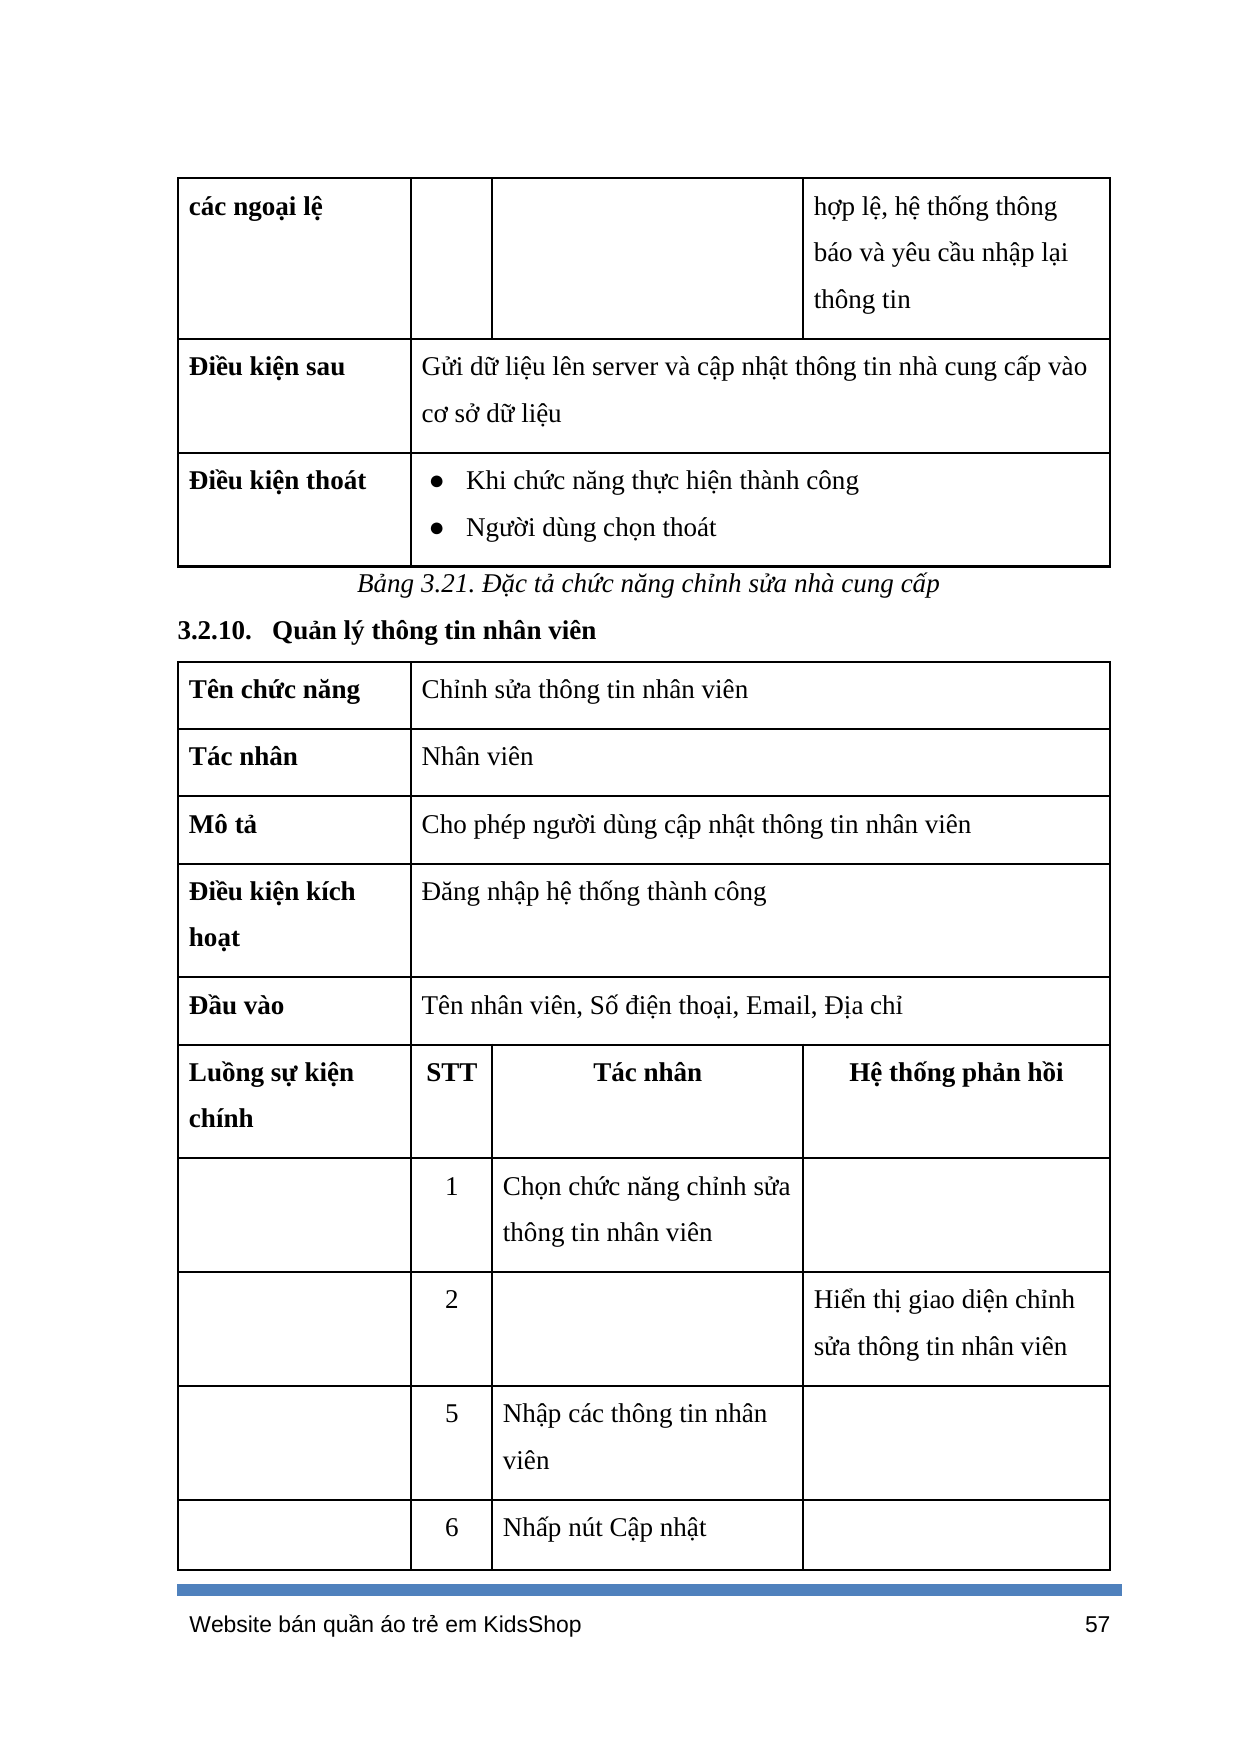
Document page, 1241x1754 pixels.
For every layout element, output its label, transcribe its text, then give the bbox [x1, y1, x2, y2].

table_cell Tên nhân viên, Số điện thoại, Email, Địa chỉ [412, 978, 1109, 1043]
table_cell [804, 1159, 1109, 1271]
table_cell [179, 1273, 410, 1385]
table_cell 1 [412, 1159, 491, 1271]
table_cell 2 [412, 1273, 491, 1385]
table_cell [179, 1159, 410, 1271]
text Bảng 3.21. Đặc tả chức năng chỉnh sửa nhà cung cấp [177, 567, 1122, 599]
text 3.2.10. Quản lý thông tin nhân viên [177, 614, 1122, 645]
table_cell STT [412, 1046, 491, 1157]
table_cell Điều kiện kích hoạt [179, 865, 410, 976]
table_header Tên chức năng [179, 663, 410, 728]
table_cell [179, 1387, 410, 1499]
table_cell Mô tả [179, 797, 410, 862]
table_cell 6 [412, 1501, 491, 1568]
table_cell Điều kiện sau [179, 340, 410, 452]
table_cell Hệ thống phản hồi [804, 1046, 1109, 1157]
table_cell Chọn chức năng chỉnh sửa thông tin nhân viên [493, 1159, 802, 1271]
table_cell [804, 179, 1109, 338]
table_cell [179, 1501, 410, 1568]
table_cell Cho phép người dùng cập nhật thông tin nhân viên [412, 797, 1109, 862]
table_cell Nhân viên [412, 730, 1109, 795]
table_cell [179, 179, 410, 338]
table_cell [493, 179, 802, 338]
table_cell Gửi dữ liệu lên server và cập nhật thông tin nhà cung cấp vào cơ sở dữ liệu [412, 340, 1109, 452]
table_cell Luồng sự kiện chính [179, 1046, 410, 1157]
table_cell Khi chức năng thực hiện thành công Người dùng chọn thoát [412, 454, 1109, 565]
table_cell Nhấp nút Cập nhật [493, 1501, 802, 1568]
table_cell [493, 1273, 802, 1385]
table_cell Đầu vào [179, 978, 410, 1043]
table_cell [412, 179, 491, 338]
table_cell [804, 1501, 1109, 1568]
table_cell Nhập các thông tin nhân viên [493, 1387, 802, 1499]
table_cell Đăng nhập hệ thống thành công [412, 865, 1109, 976]
table_cell Điều kiện thoát [179, 454, 410, 565]
table_cell [804, 1387, 1109, 1499]
table_cell Tác nhân [493, 1046, 802, 1157]
table_header Chỉnh sửa thông tin nhân viên [412, 663, 1109, 728]
table_cell Hiển thị giao diện chỉnh sửa thông tin nhân viên [804, 1273, 1109, 1385]
table_cell 5 [412, 1387, 491, 1499]
table_cell Tác nhân [179, 730, 410, 795]
